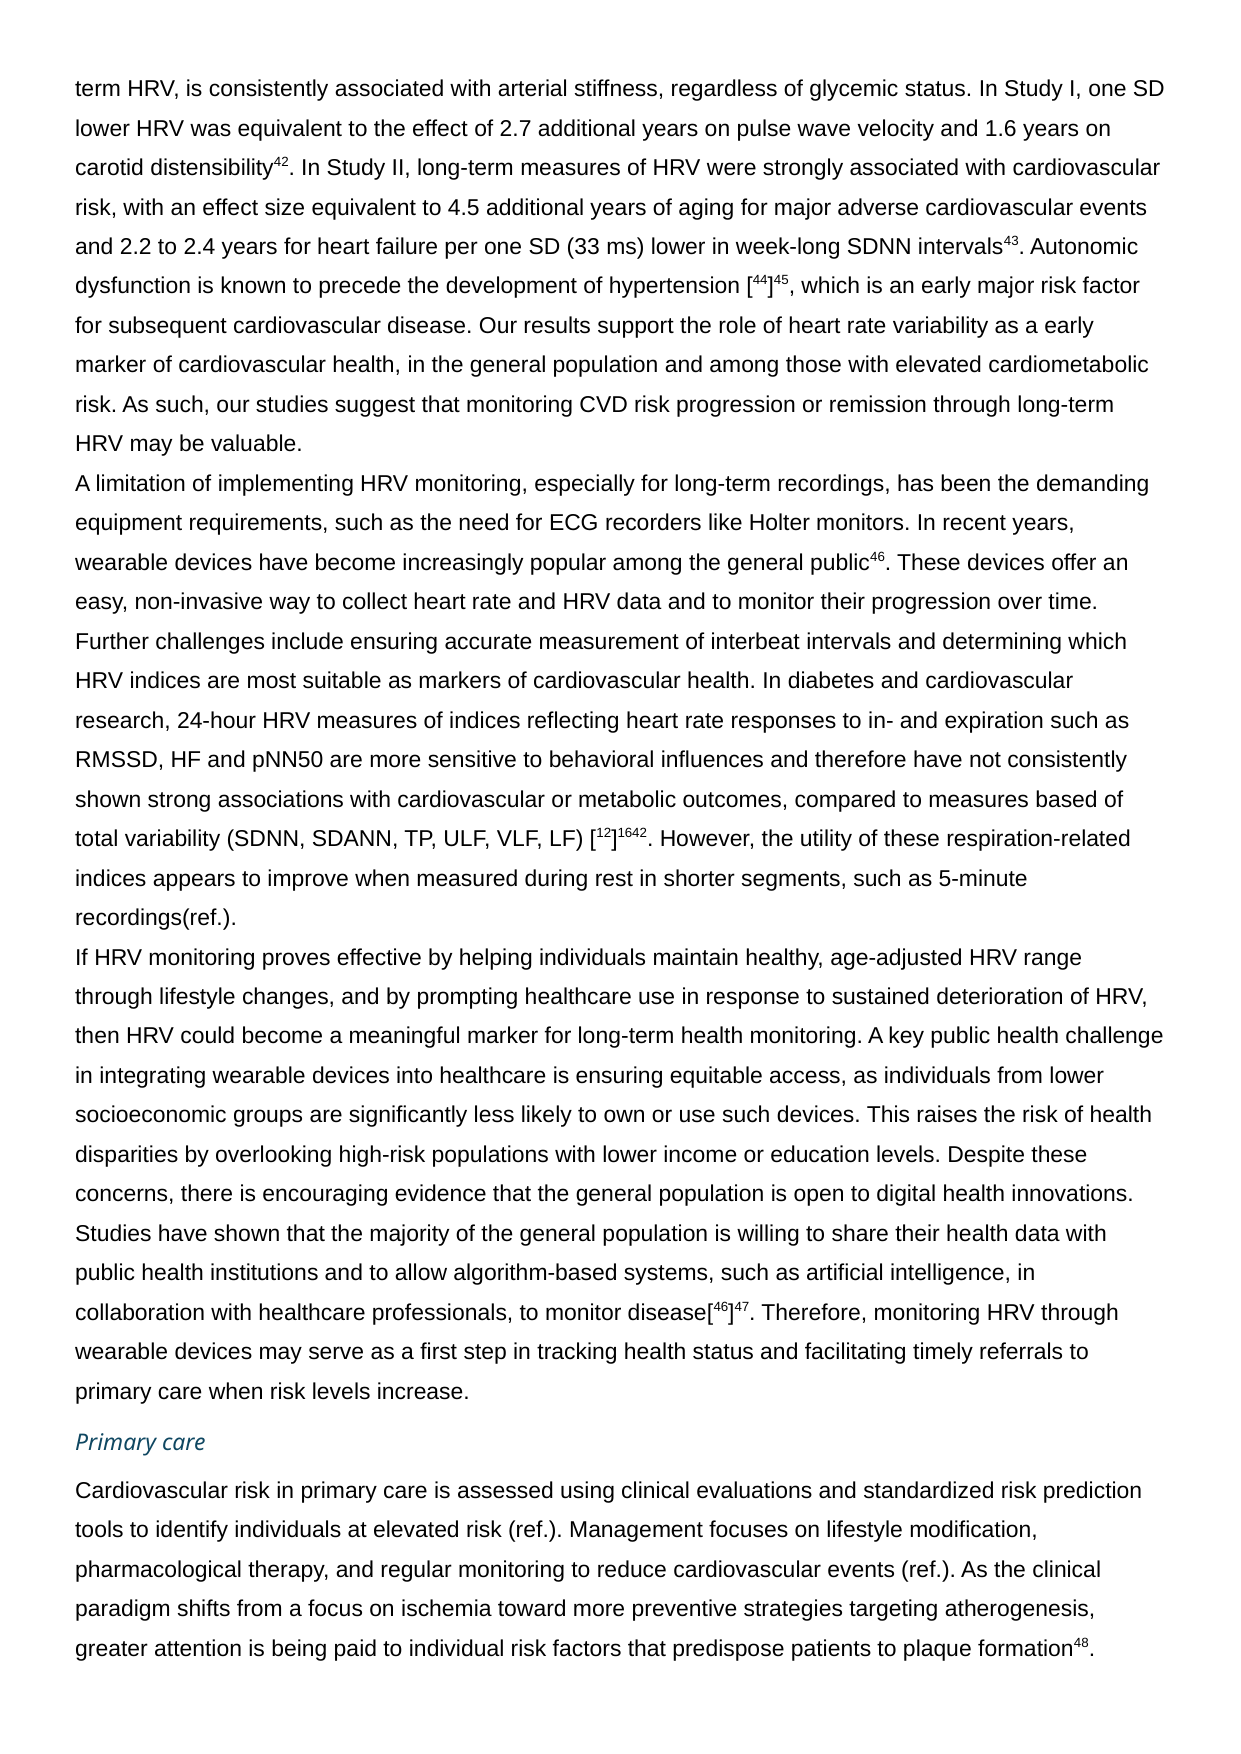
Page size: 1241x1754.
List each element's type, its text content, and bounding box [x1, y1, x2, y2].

subtitle Primary care [75, 1426, 1165, 1457]
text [75, 75, 1165, 457]
text A limitation of implementing HRV monitoring, especially for long-term recordings, has been the demanding equipment requirements, such as the need for ECG recorders like Holter monitors. In recent years, wearable devices have become increasingly popular among the general public46. These devices offer an easy, non-invasive way to collect heart rate and HRV data and to monitor their progression over time. Further challenges include ensuring accurate measurement of interbeat intervals and determining which HRV indices are most suitable as markers of cardiovascular health. In diabetes and cardiovascular research, 24-hour HRV measures of indices reflecting heart rate responses to in- and expiration such as RMSSD, HF and pNN50 are more sensitive to behavioral influences and therefore have not consistently shown strong associations with cardiovascular or metabolic outcomes, compared to measures based of total variability (SDNN, SDANN, TP, ULF, VLF, LF) [12]1642. However, the utility of these respiration-related indices appears to improve when measured during rest in shorter segments, such as 5-minute recordings(ref.). [75, 470, 1165, 930]
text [75, 1477, 1165, 1661]
text If HRV monitoring proves effective by helping individuals maintain healthy, age-adjusted HRV range through lifestyle changes, and by prompting healthcare use in response to sustained deterioration of HRV, then HRV could become a meaningful marker for long-term health monitoring. A key public health challenge in integrating wearable devices into healthcare is ensuring equitable access, as individuals from lower socioeconomic groups are significantly less likely to own or use such devices. This raises the risk of health disparities by overlooking high-risk populations with lower income or education levels. Despite these concerns, there is encouraging evidence that the general population is open to digital health innovations. Studies have shown that the majority of the general population is willing to share their health data with public health institutions and to allow algorithm-based systems, such as artificial intelligence, in collaboration with healthcare professionals, to monitor disease[46]47. Therefore, monitoring HRV through wearable devices may serve as a first step in tracking health status and facilitating timely referrals to primary care when risk levels increase. [75, 943, 1165, 1404]
